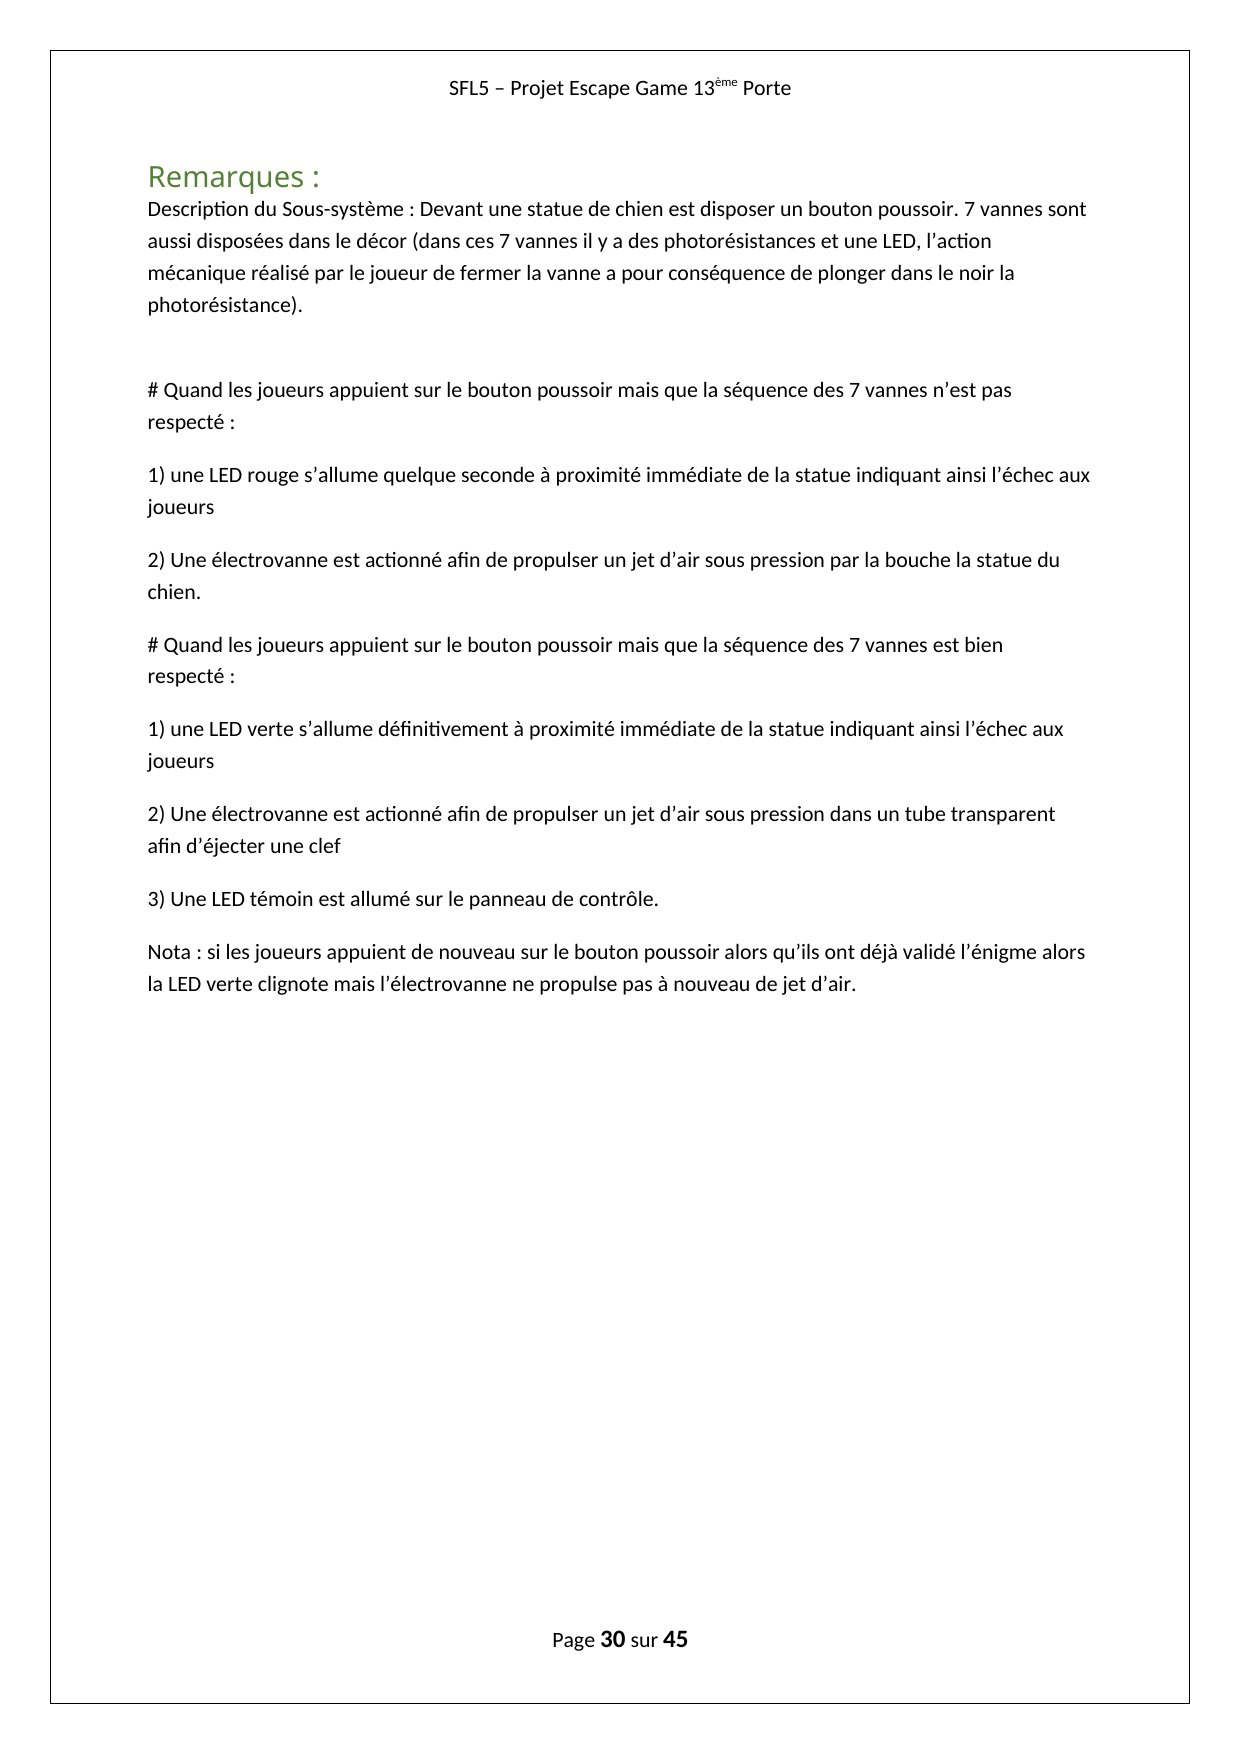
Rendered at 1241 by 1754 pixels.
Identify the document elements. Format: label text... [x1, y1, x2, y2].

text 1) une LED rouge s’allume quelque seconde à proximité immédiate de la statue indiquant ainsi l’échec aux joueurs [147, 461, 1093, 520]
text # Quand les joueurs appuient sur le bouton poussoir mais que la séquence des 7 vannes est bien respecté : [147, 631, 1093, 689]
text 3) Une LED témoin est allumé sur le panneau de contrôle. [147, 885, 1093, 912]
text Nota : si les joueurs appuient de nouveau sur le bouton poussoir alors qu’ils ont déjà validé l’énigme alors la LED verte clignote mais l’électrovanne ne propulse pas à nouveau de jet d’air. [147, 938, 1093, 997]
text 2) Une électrovanne est actionné afin de propulser un jet d’air sous pression dans un tube transparent afin d’éjecter une clef [147, 800, 1093, 859]
subtitle Remarques : [147, 156, 1093, 196]
text 1) une LED verte s’allume définitivement à proximité immédiate de la statue indiquant ainsi l’échec aux joueurs [147, 716, 1093, 774]
text # Quand les joueurs appuient sur le bouton poussoir mais que la séquence des 7 vannes n’est pas respecté : [147, 376, 1093, 435]
text 2) Une électrovanne est actionné afin de propulser un jet d’air sous pression par la bouche la statue du chien. [147, 546, 1093, 604]
text Description du Sous-système : Devant une statue de chien est disposer un bouton poussoir. 7 vannes sont aussi disposées dans le décor (dans ces 7 vannes il y a des photorésistances et une LED, l’action mécanique réalisé par le joueur de fermer la vanne a pour conséquence de plonger dans le noir la photorésistance). [147, 196, 1093, 350]
